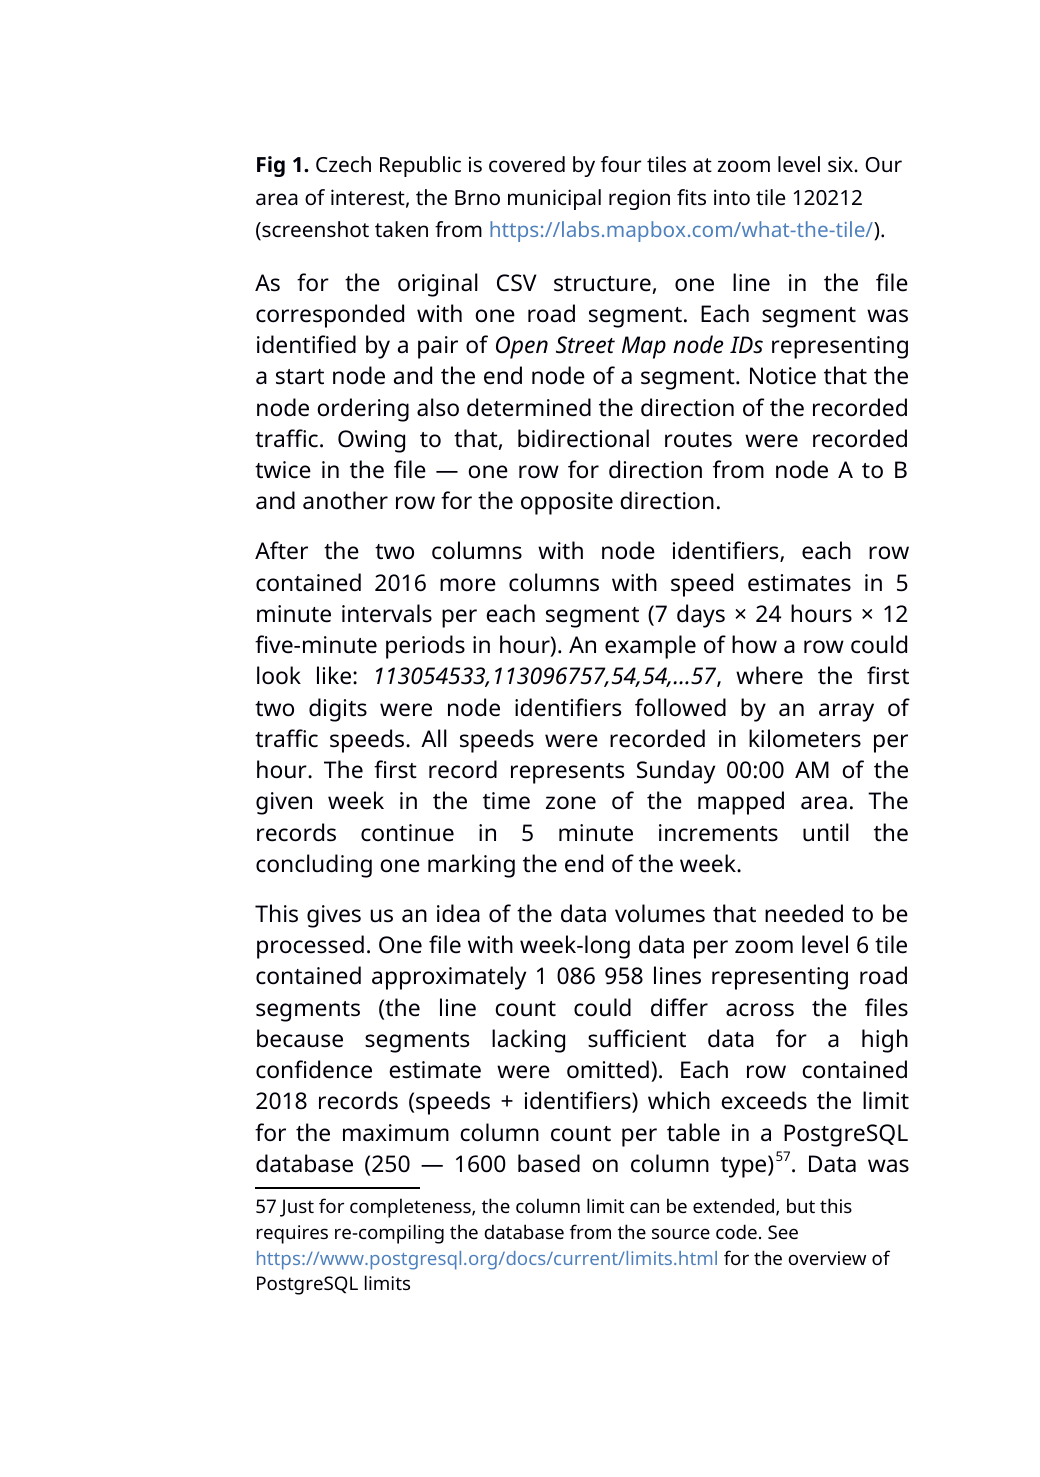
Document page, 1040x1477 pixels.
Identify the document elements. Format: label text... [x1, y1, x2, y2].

text After the two columns with node identifiers, each row contained 2016 more columns with speed estimates in 5 minute intervals per each segment (7 days × 24 hours × 12 five-minute periods in hour). An example of how a row could look like: 113054533,113096757,54,54,…57, where the first two digits were node identifiers followed by an array of traffic speeds. All speeds were recorded in kilometers per hour. The first record represents Sunday 00:00 AM of the given week in the time zone of the mapped area. The records continue in 5 minute increments until the concluding one marking the end of the week. [255, 535, 910, 879]
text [255, 898, 910, 1179]
text Fig 1. Czech Republic is covered by four tiles at zoom level six. Our area of interest, the Brno municipal region fits into tile 120212 (screenshot taken from https://labs.mapbox.com/what-the-tile/). [255, 150, 910, 244]
text As for the original CSV structure, one line in the file corresponded with one road segment. Each segment was identified by a pair of Open Street Map node IDs representing a start node and the end node of a segment. Notice that the node ordering also determined the direction of the recorded traffic. Owing to that, bidirectional routes were recorded twice in the file — one row for direction from node A to B and another row for the opposite direction. [255, 267, 910, 517]
